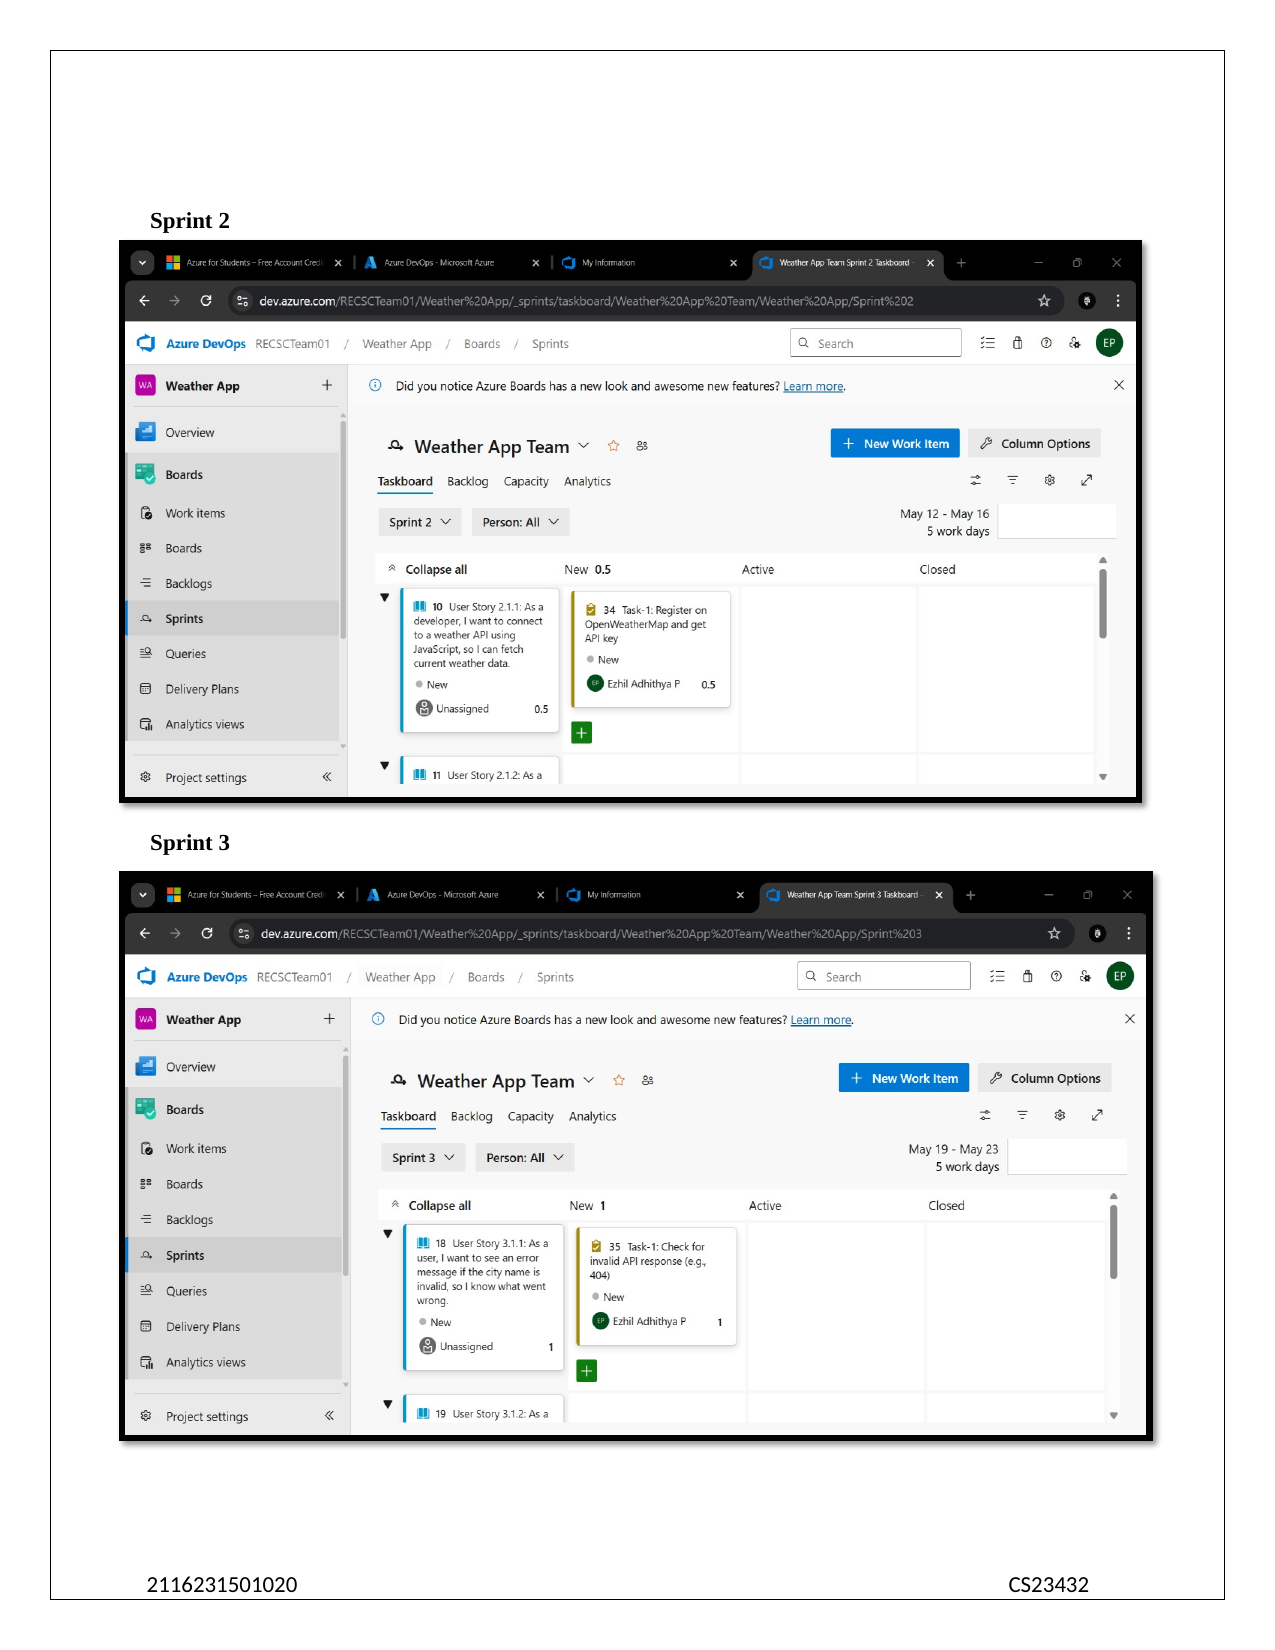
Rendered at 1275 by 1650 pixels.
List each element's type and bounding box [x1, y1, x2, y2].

picture [114, 235, 1155, 816]
picture [114, 866, 1166, 1454]
